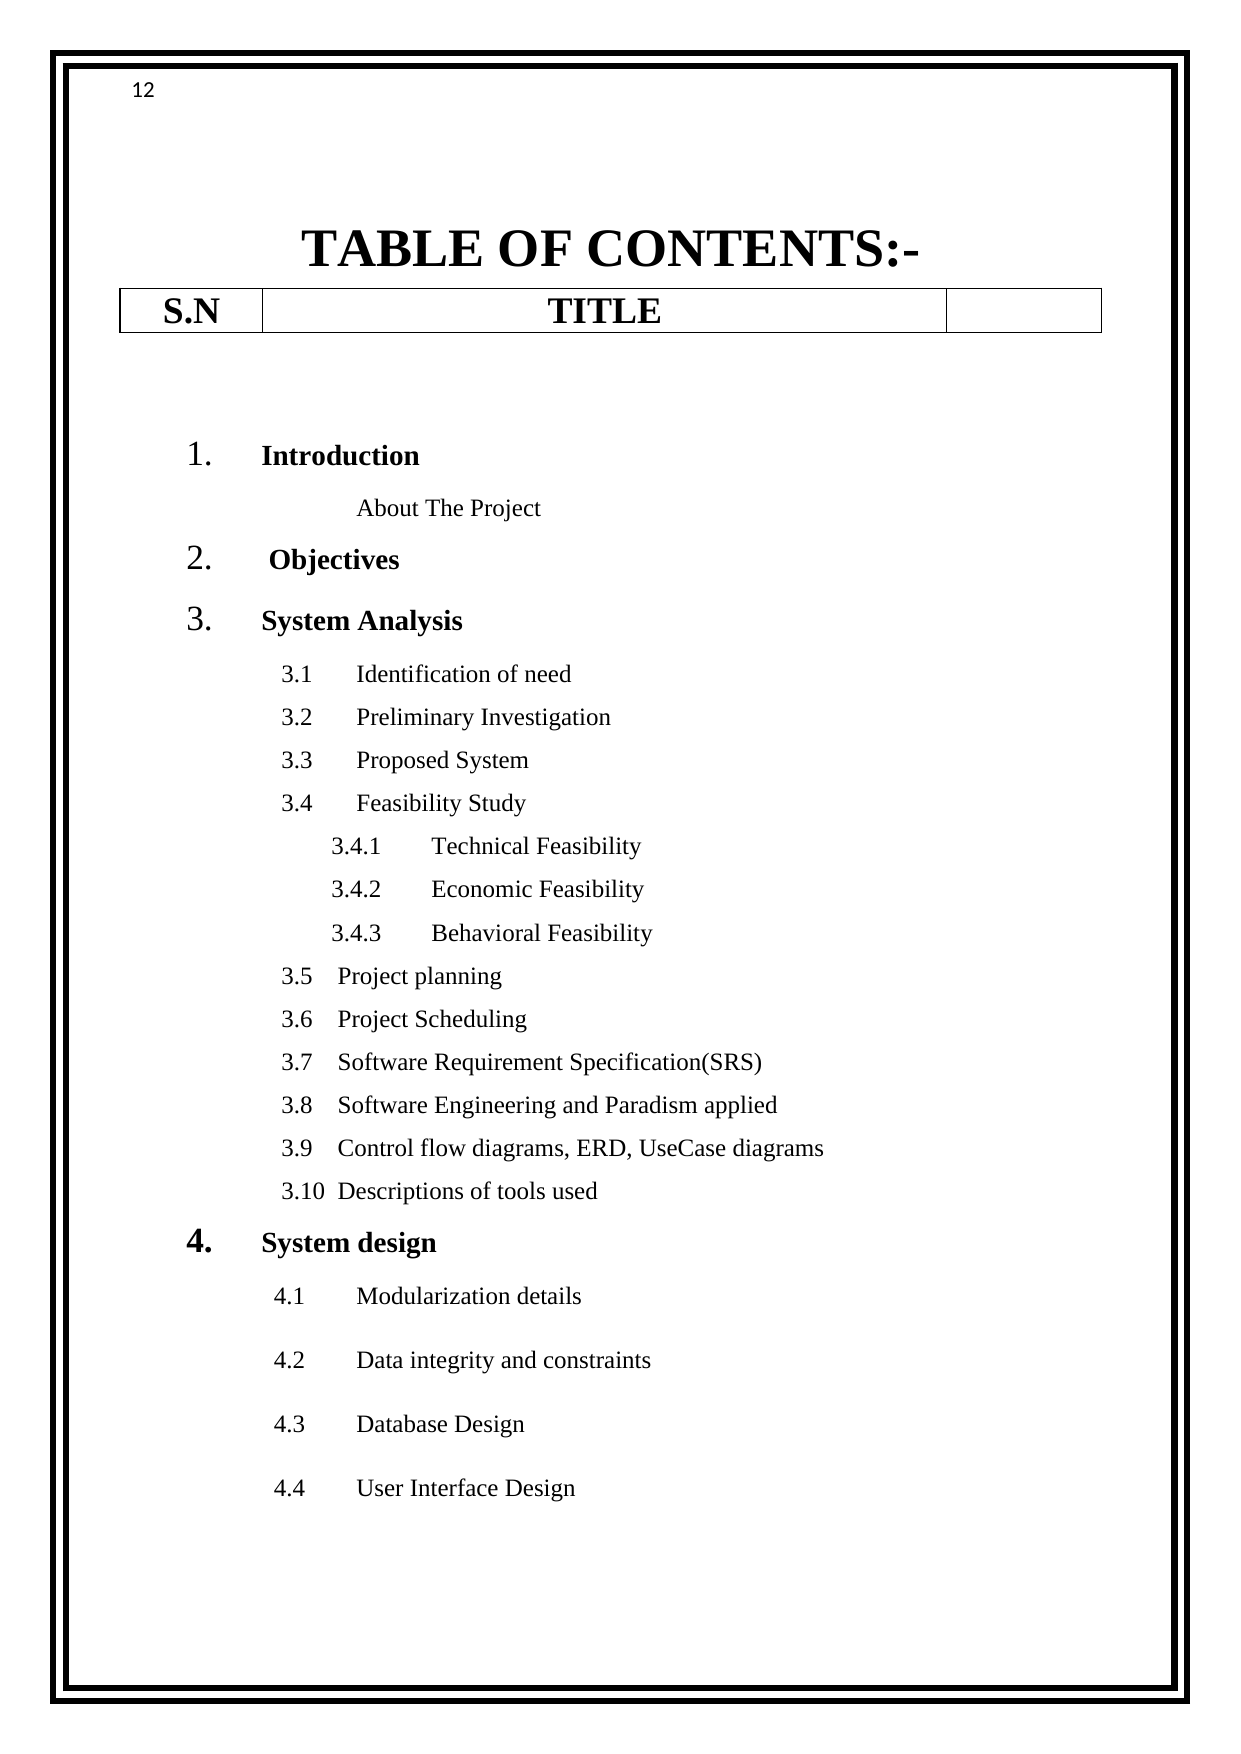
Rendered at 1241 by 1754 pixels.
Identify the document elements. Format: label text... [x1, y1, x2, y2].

text TABLE OF CONTENTS:- [131, 216, 1090, 278]
list 3.1 Identification of need [261, 659, 1090, 688]
list 3.4.2 Economic Feasibility [261, 874, 1090, 903]
list System Analysis [186, 598, 1090, 638]
list 3.4.1 Technical Feasibility [261, 831, 1090, 860]
list Objectives [186, 536, 1090, 577]
list 3.6 Project Scheduling [261, 1004, 1090, 1033]
list 3.4.3 Behavioral Feasibility [261, 918, 1090, 946]
list About The Project [131, 493, 1090, 522]
text 4.2 Data integrity and constraints [261, 1345, 1090, 1373]
text 4.4 User Interface Design [261, 1473, 1090, 1501]
list 3.4 Feasibility Study [261, 788, 1090, 817]
list 3.2 Preliminary Investigation [261, 702, 1090, 731]
list 3.7 Software Requirement Specification(SRS) [261, 1047, 1090, 1076]
list Introduction [186, 432, 1090, 473]
list 3.3 Proposed System [261, 745, 1090, 774]
list 3.8 Software Engineering and Paradism applied [261, 1090, 1090, 1119]
table_header S.N [121, 289, 262, 332]
table_header [947, 289, 1101, 332]
list System design [186, 1219, 1090, 1260]
list 3.10 Descriptions of tools used [261, 1176, 1090, 1205]
text 4.1 Modularization details [261, 1281, 1090, 1309]
list 3.9 Control flow diagrams, ERD, UseCase diagrams [261, 1133, 1090, 1162]
table_header TITLE [263, 289, 946, 332]
text 4.3 Database Design [261, 1409, 1090, 1437]
list 3.5 Project planning [261, 961, 1090, 989]
